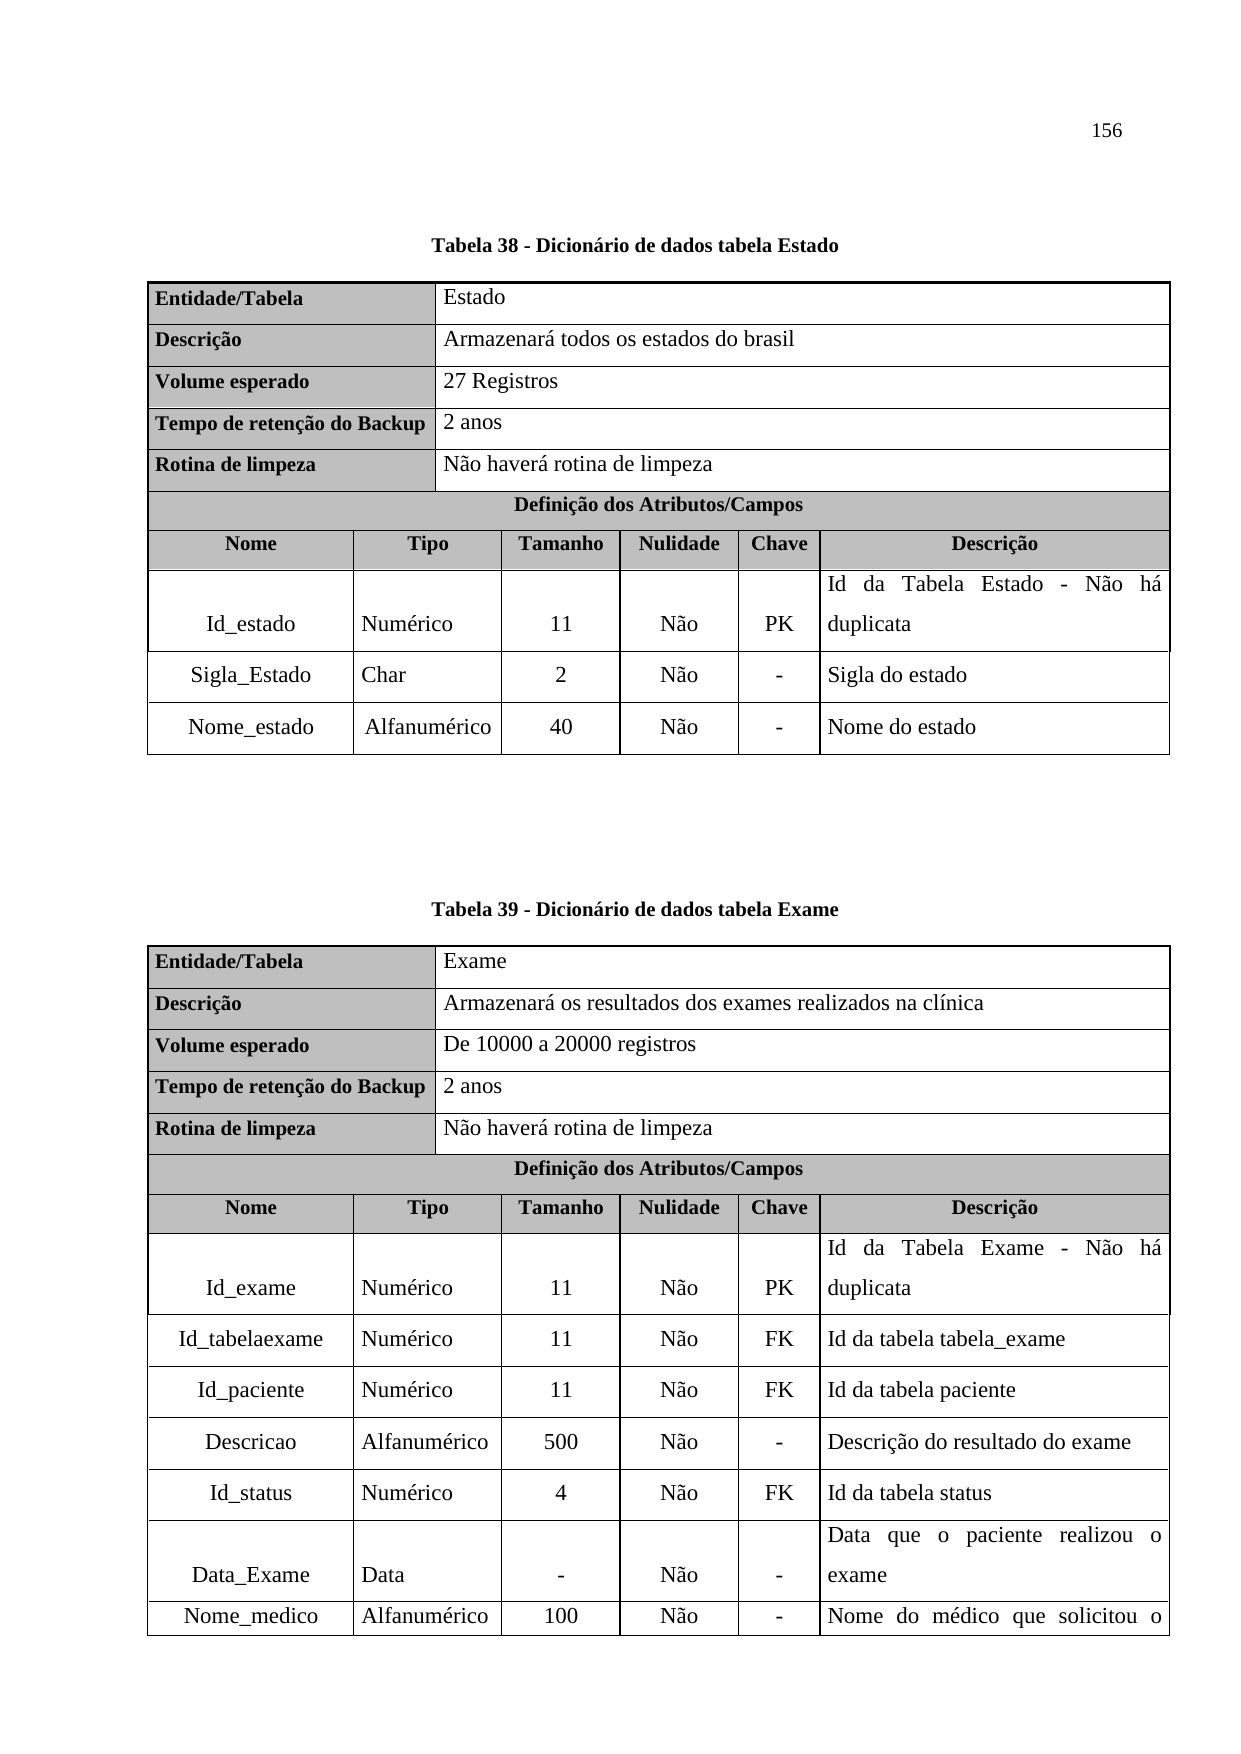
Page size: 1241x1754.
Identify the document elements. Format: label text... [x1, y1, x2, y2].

table_cell Descrição do resultado do exame [821, 1417, 1169, 1469]
table_cell Data_Exame [148, 1520, 353, 1601]
table_header Entidade/Tabela [149, 284, 435, 324]
table_cell Id da tabela tabela_exame [821, 1314, 1169, 1366]
table_cell Sigla_Estado [148, 652, 353, 702]
table_cell Nome [149, 1195, 353, 1233]
table_cell Numérico [354, 1470, 501, 1520]
table_cell Não haverá rotina de limpeza [436, 450, 1169, 491]
table_cell FK [739, 1367, 819, 1417]
table_header Exame [436, 947, 1169, 988]
table_cell - [739, 1418, 819, 1469]
table_header Estado [436, 284, 1169, 324]
table_cell Rotina de limpeza [149, 1114, 435, 1154]
table_cell 11 [502, 1234, 619, 1314]
table_cell Tempo de retenção do Backup [149, 409, 435, 449]
table_cell Não [621, 1315, 738, 1366]
table_cell 27 Registros [436, 367, 1169, 407]
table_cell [821, 1601, 1169, 1635]
table_cell Id_exame [149, 1234, 353, 1314]
table_cell Não haverá rotina de limpeza [436, 1114, 1169, 1154]
table_cell Tamanho [502, 1195, 619, 1233]
table_cell PK [739, 571, 819, 651]
table_cell Id_estado [149, 571, 353, 651]
table_cell - [739, 1521, 819, 1601]
table_cell Id da Tabela Exame - Não há duplicata [821, 1234, 1169, 1314]
table_cell Não [621, 1418, 738, 1469]
table_cell Rotina de limpeza [149, 450, 435, 491]
table_cell Data que o paciente realizou o exame [821, 1520, 1169, 1601]
table_cell - [502, 1521, 619, 1601]
table_cell Tipo [354, 531, 501, 569]
table_cell Tamanho [502, 531, 619, 569]
table_header Entidade/Tabela [149, 947, 435, 988]
table_cell 2 anos [436, 409, 1169, 449]
table_cell Descrição [821, 531, 1169, 569]
table_cell Char [354, 652, 501, 702]
table_cell 2 [502, 652, 619, 702]
table_cell FK [739, 1315, 819, 1366]
table_cell Nome [149, 531, 353, 569]
table_cell Numérico [354, 571, 501, 651]
table_cell Não [621, 1234, 738, 1314]
table_cell Nome_medico [148, 1601, 353, 1635]
table_cell Armazenará os resultados dos exames realizados na clínica [436, 989, 1169, 1029]
table_cell Volume esperado [149, 1030, 435, 1071]
table_cell Sigla do estado [821, 651, 1169, 702]
table_cell PK [739, 1234, 819, 1314]
table_cell 2 anos [436, 1072, 1169, 1113]
table_cell Id_paciente [148, 1366, 353, 1417]
table_cell Alfanumérico [354, 1418, 501, 1469]
table_cell Não [621, 703, 738, 753]
table_cell 500 [502, 1418, 619, 1469]
table_cell Tipo [354, 1195, 501, 1233]
table_cell Chave [739, 1195, 819, 1233]
table_cell Alfanumérico [354, 1602, 501, 1635]
table_cell Descrição [149, 989, 435, 1029]
table_cell Nome do estado [821, 702, 1169, 753]
table_cell - [739, 703, 819, 753]
table_cell Id_tabelaexame [148, 1315, 353, 1366]
table_cell Não [621, 1602, 738, 1635]
table_cell Definição dos Atributos/Campos [149, 492, 1169, 530]
table_cell Data [354, 1521, 501, 1601]
table_cell Não [621, 571, 738, 651]
table_cell Numérico [354, 1315, 501, 1366]
table_cell Nulidade [621, 1195, 738, 1233]
table_cell Id da tabela paciente [821, 1366, 1169, 1417]
table_cell Armazenará todos os estados do brasil [436, 325, 1169, 366]
table_cell Não [621, 652, 738, 702]
table_cell Nulidade [621, 531, 738, 569]
table_cell - [739, 652, 819, 702]
table_cell Não [621, 1470, 738, 1520]
table_cell De 10000 a 20000 registros [436, 1030, 1169, 1071]
table_cell Chave [739, 531, 819, 569]
table_cell Id da tabela status [821, 1469, 1169, 1520]
table_cell Não [621, 1521, 738, 1601]
table_cell Descricao [148, 1417, 353, 1469]
table_cell 11 [502, 571, 619, 651]
table_cell 100 [502, 1602, 619, 1635]
table_cell 11 [502, 1367, 619, 1417]
table_cell 40 [502, 703, 619, 753]
table_cell Id_status [148, 1469, 353, 1520]
table_cell Não [621, 1367, 738, 1417]
table_cell Descrição [821, 1195, 1169, 1233]
table_cell Nome_estado [148, 702, 353, 753]
table_cell Alfanumérico [354, 703, 501, 753]
table_cell Numérico [354, 1367, 501, 1417]
table_cell Descrição [149, 325, 435, 366]
table_cell Numérico [354, 1234, 501, 1314]
table_cell Id da Tabela Estado - Não há duplicata [821, 571, 1169, 651]
table_cell Tempo de retenção do Backup [149, 1072, 435, 1113]
table_cell FK [739, 1470, 819, 1520]
table_cell - [739, 1602, 819, 1635]
table_cell Volume esperado [149, 367, 435, 407]
table_cell 4 [502, 1470, 619, 1520]
table_cell Definição dos Atributos/Campos [149, 1155, 1169, 1194]
table_cell 11 [502, 1315, 619, 1366]
